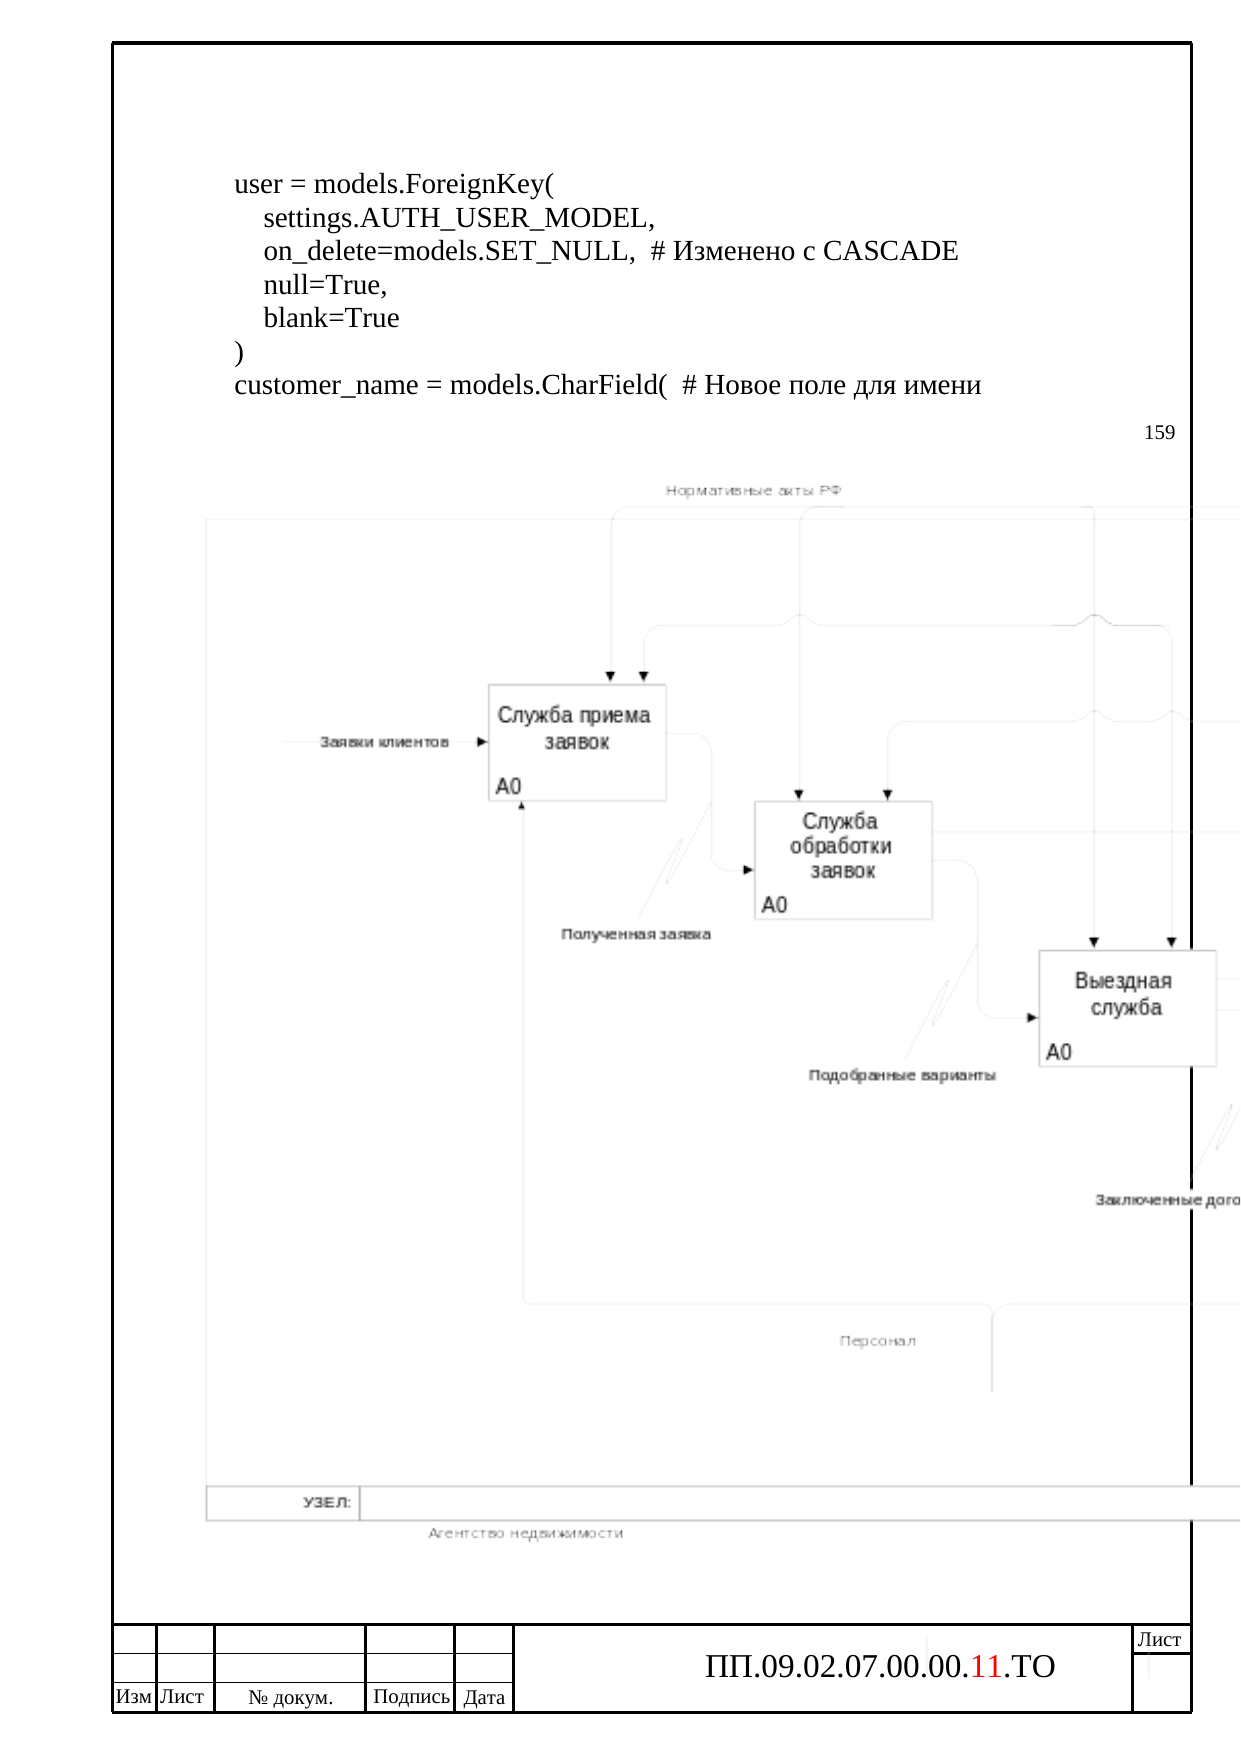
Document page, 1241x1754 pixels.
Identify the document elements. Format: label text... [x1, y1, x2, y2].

text blank=True [130, 300, 1175, 334]
text customer_name = models.CharField( # Новое поле для имени [130, 367, 1175, 401]
text ) [130, 334, 1175, 367]
text user = models.ForeignKey( [130, 166, 1175, 200]
text null=True, [130, 267, 1175, 300]
text settings.AUTH_USER_MODEL, [130, 200, 1175, 233]
text on_delete=models.SET_NULL, # Изменено с CASCADE [130, 233, 1175, 267]
